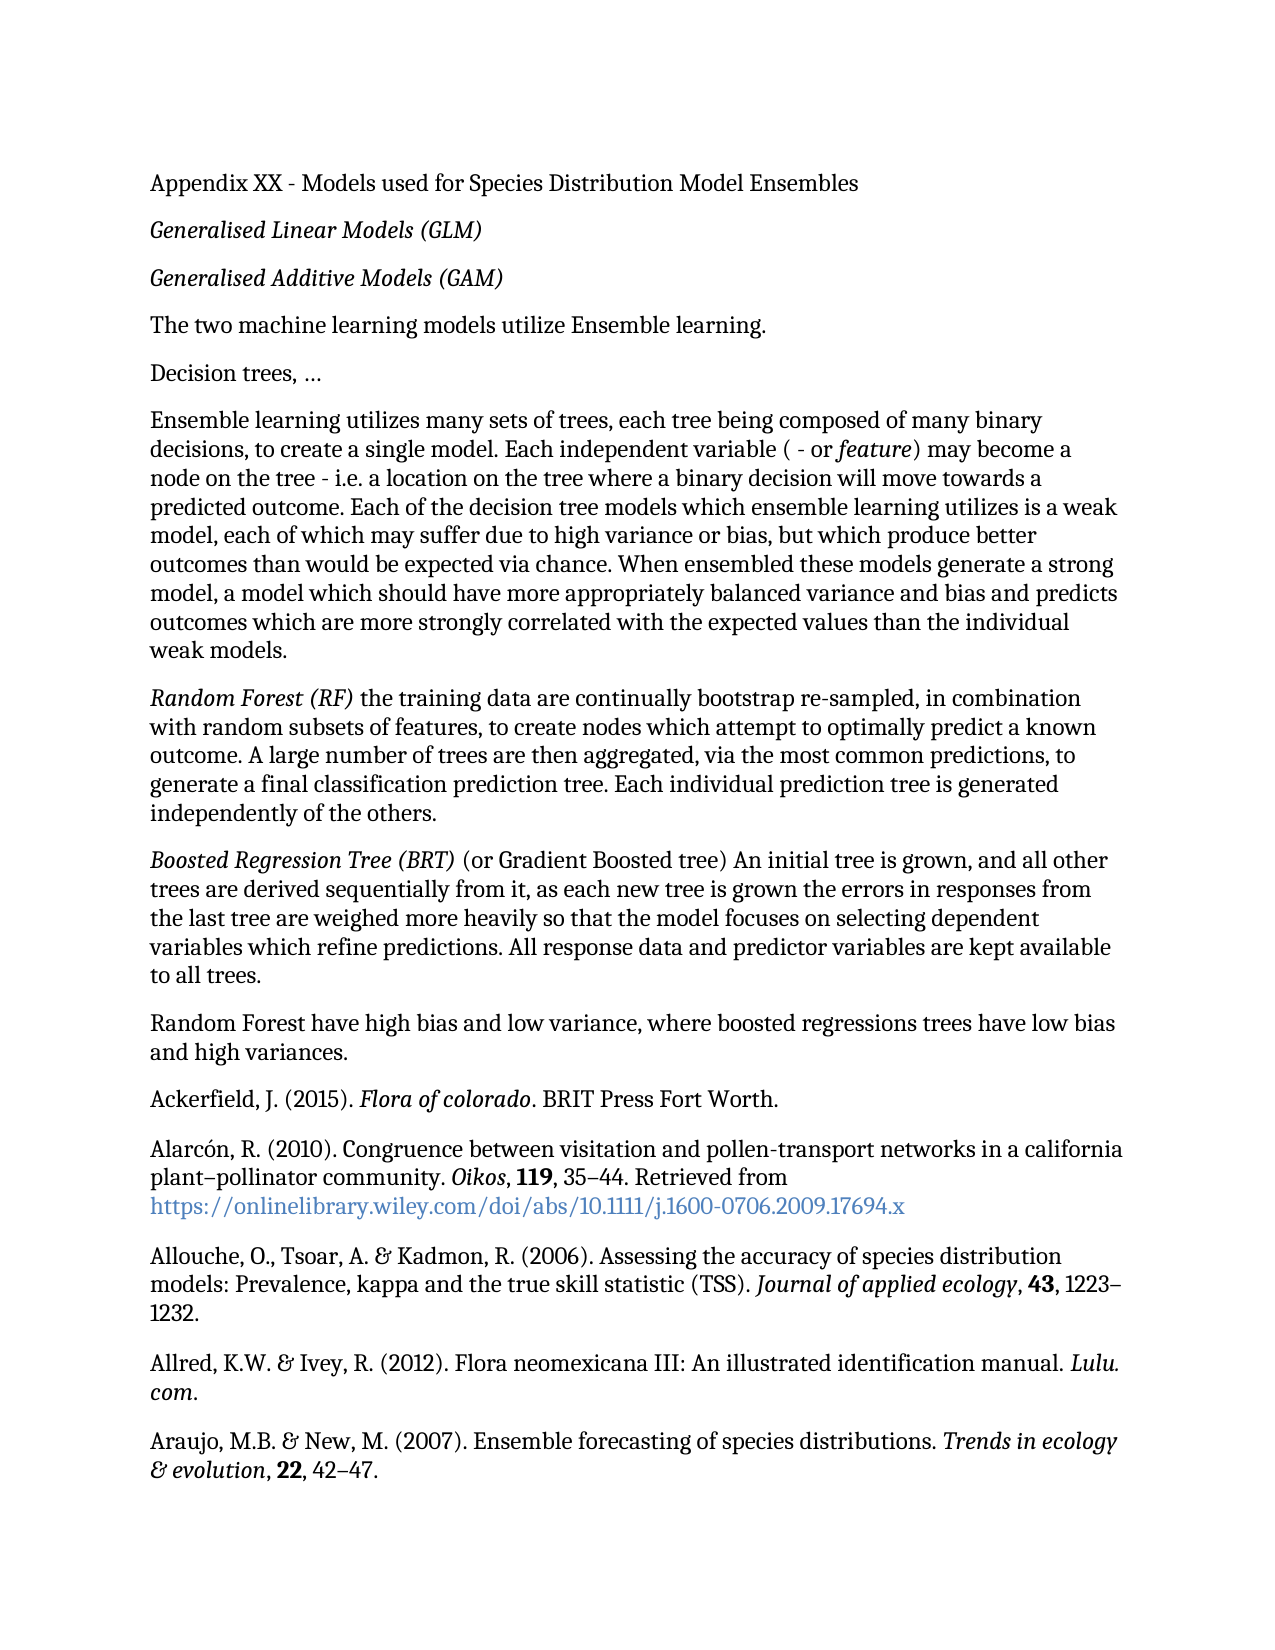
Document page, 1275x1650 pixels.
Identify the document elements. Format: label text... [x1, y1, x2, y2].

text Random Forest (RF) the training data are continually bootstrap re-sampled, in combination with random subsets of features, to create nodes which attempt to optimally predict a known outcome. A large number of trees are then aggregated, via the most common predictions, to generate a final classification prediction tree. Each individual prediction tree is generated independently of the others. [150, 684, 1125, 827]
text Allred, K.W. & Ivey, R. (2012). Flora neomexicana III: An illustrated identification manual. Lulu. com. [150, 1349, 1125, 1406]
text Alarcón, R. (2010). Congruence between visitation and pollen-transport networks in a california plant–pollinator community. Oikos, 119, 35–44. Retrieved from https://onlinelibrary.wiley.com/doi/abs/10.1111/j.1600-0706.2009.17694.x [150, 1134, 1125, 1221]
text Generalised Linear Models (GLM) [150, 216, 1125, 245]
text Boosted Regression Tree (BRT) (or Gradient Boosted tree) An initial tree is grown, and all other trees are derived sequentially from it, as each new tree is grown the errors in responses from the last tree are weighed more heavily so that the model focuses on selecting dependent variables which refine predictions. All response data and predictor variables are kept available to all trees. [150, 846, 1125, 990]
text Appendix XX - Models used for Species Distribution Model Ensembles [150, 169, 1125, 197]
text Decision trees, … [150, 359, 1125, 387]
text Ackerfield, J. (2015). Flora of colorado. BRIT Press Fort Worth. [150, 1085, 1125, 1114]
text The two machine learning models utilize Ensemble learning. [150, 311, 1125, 340]
text Allouche, O., Tsoar, A. & Kadmon, R. (2006). Assessing the accuracy of species distribution models: Prevalence, kappa and the true skill statistic (TSS). Journal of applied ecology, 43, 1223–1232. [150, 1242, 1125, 1328]
text Ensemble learning utilizes many sets of trees, each tree being composed of many binary decisions, to create a single model. Each independent variable ( - or feature) may become a node on the tree - i.e. a location on the tree where a binary decision will move towards a predicted outcome. Each of the decision tree models which ensemble learning utilizes is a weak model, each of which may suffer due to high variance or bias, but which produce better outcomes than would be expected via chance. When ensembled these models generate a strong model, a model which should have more appropriately balanced variance and bias and predicts outcomes which are more strongly correlated with the expected values than the individual weak models. [150, 406, 1125, 665]
text Random Forest have high bias and low variance, where boosted regressions trees have low bias and high variances. [150, 1009, 1125, 1066]
text Generalised Additive Models (GAM) [150, 264, 1125, 292]
text Araujo, M.B. & New, M. (2007). Ensemble forecasting of species distributions. Trends in ecology & evolution, 22, 42–47. [150, 1427, 1125, 1484]
